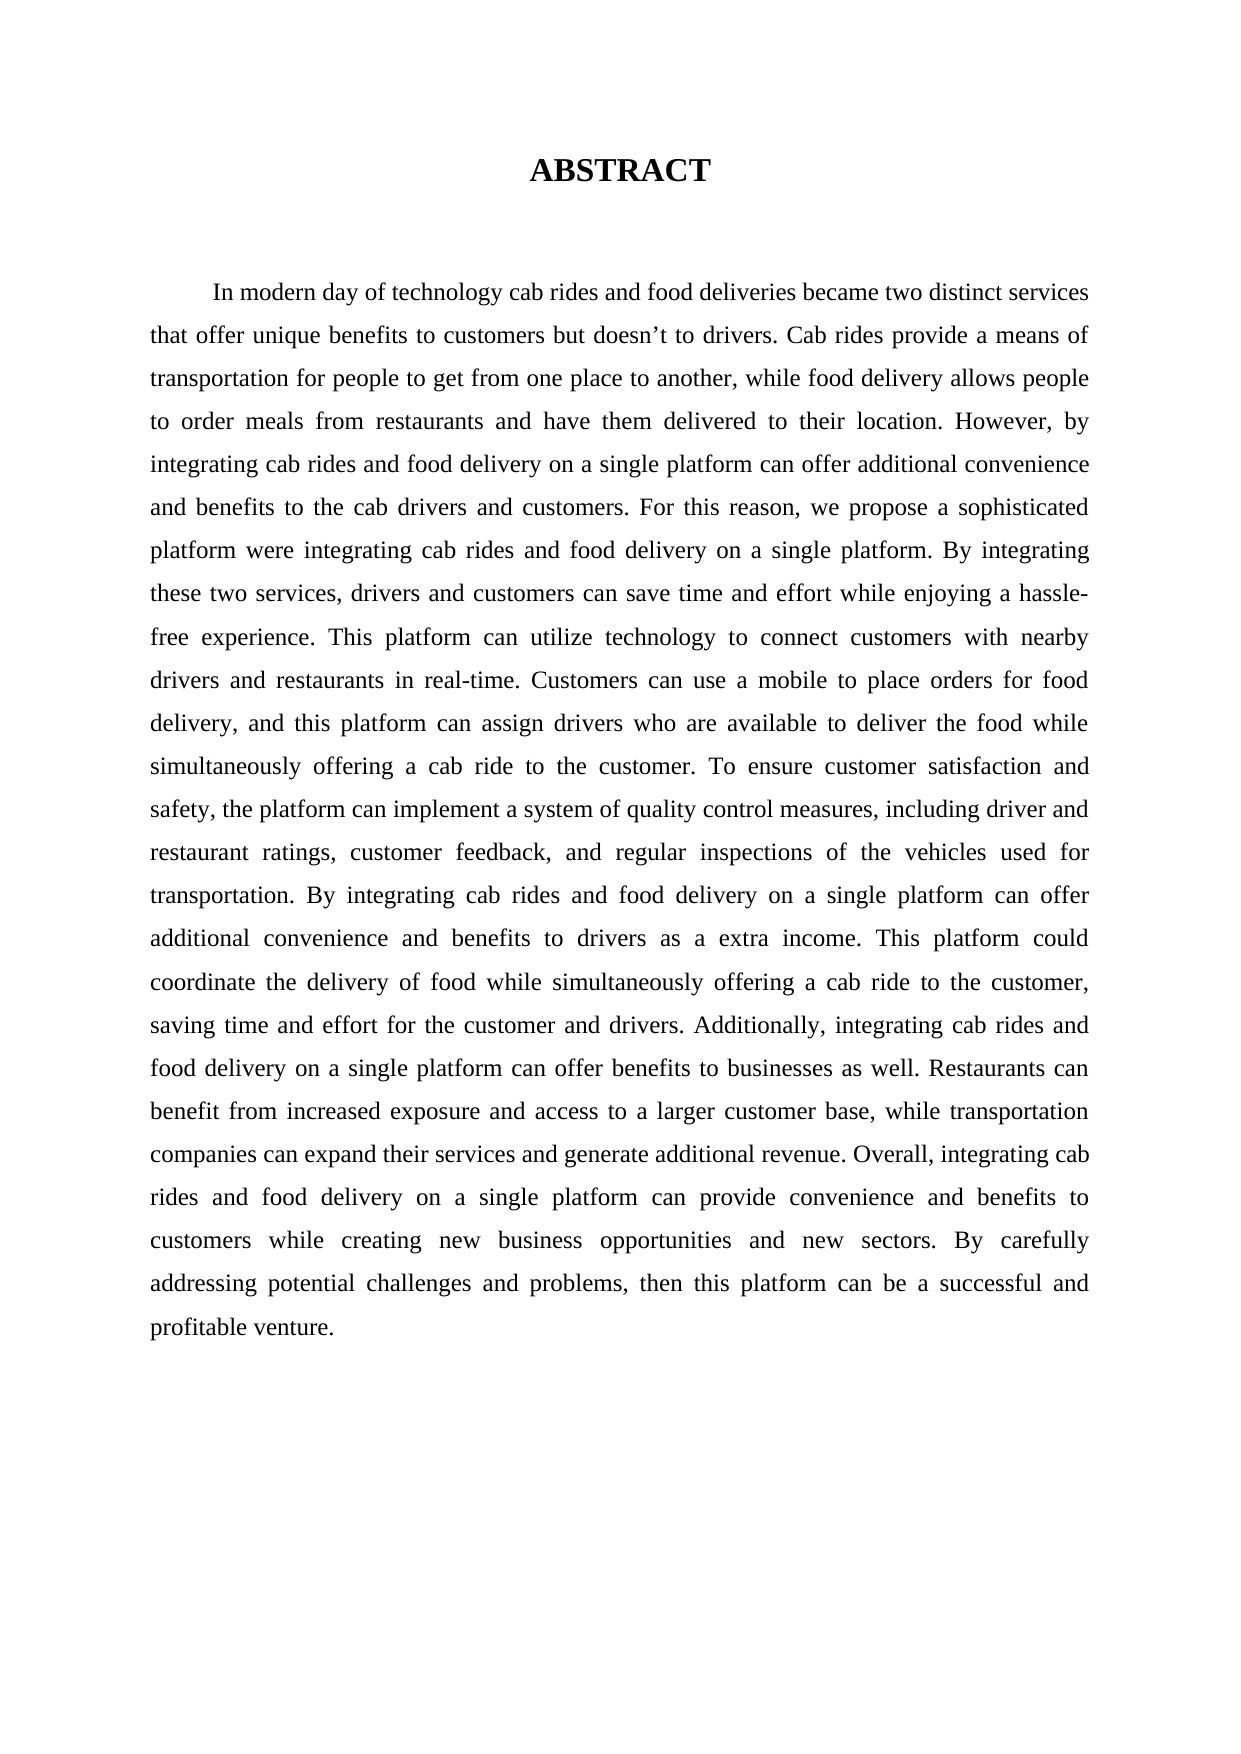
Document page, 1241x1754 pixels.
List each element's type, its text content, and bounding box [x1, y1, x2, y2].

text ABSTRACT [150, 150, 1090, 188]
text In modern day of technology cab rides and food deliveries became two distinct services that offer unique benefits to customers but doesn’t to drivers. Cab rides provide a means of transportation for people to get from one place to another, while food delivery allows people to order meals from restaurants and have them delivered to their location. However, by integrating cab rides and food delivery on a single platform can offer additional convenience and benefits to the cab drivers and customers. For this reason, we propose a sophisticated platform were integrating cab rides and food delivery on a single platform. By integrating these two services, drivers and customers can save time and effort while enjoying a hassle-free experience. This platform can utilize technology to connect customers with nearby drivers and restaurants in real-time. Customers can use a mobile to place orders for food delivery, and this platform can assign drivers who are available to deliver the food while simultaneously offering a cab ride to the customer. To ensure customer satisfaction and safety, the platform can implement a system of quality control measures, including driver and restaurant ratings, customer feedback, and regular inspections of the vehicles used for transportation. By integrating cab rides and food delivery on a single platform can offer additional convenience and benefits to drivers as a extra income. This platform could coordinate the delivery of food while simultaneously offering a cab ride to the customer, saving time and effort for the customer and drivers. Additionally, integrating cab rides and food delivery on a single platform can offer benefits to businesses as well. Restaurants can benefit from increased exposure and access to a larger customer base, while transportation companies can expand their services and generate additional revenue. Overall, integrating cab rides and food delivery on a single platform can provide convenience and benefits to customers while creating new business opportunities and new sectors. By carefully addressing potential challenges and problems, then this platform can be a successful and profitable venture. [150, 277, 1090, 1340]
